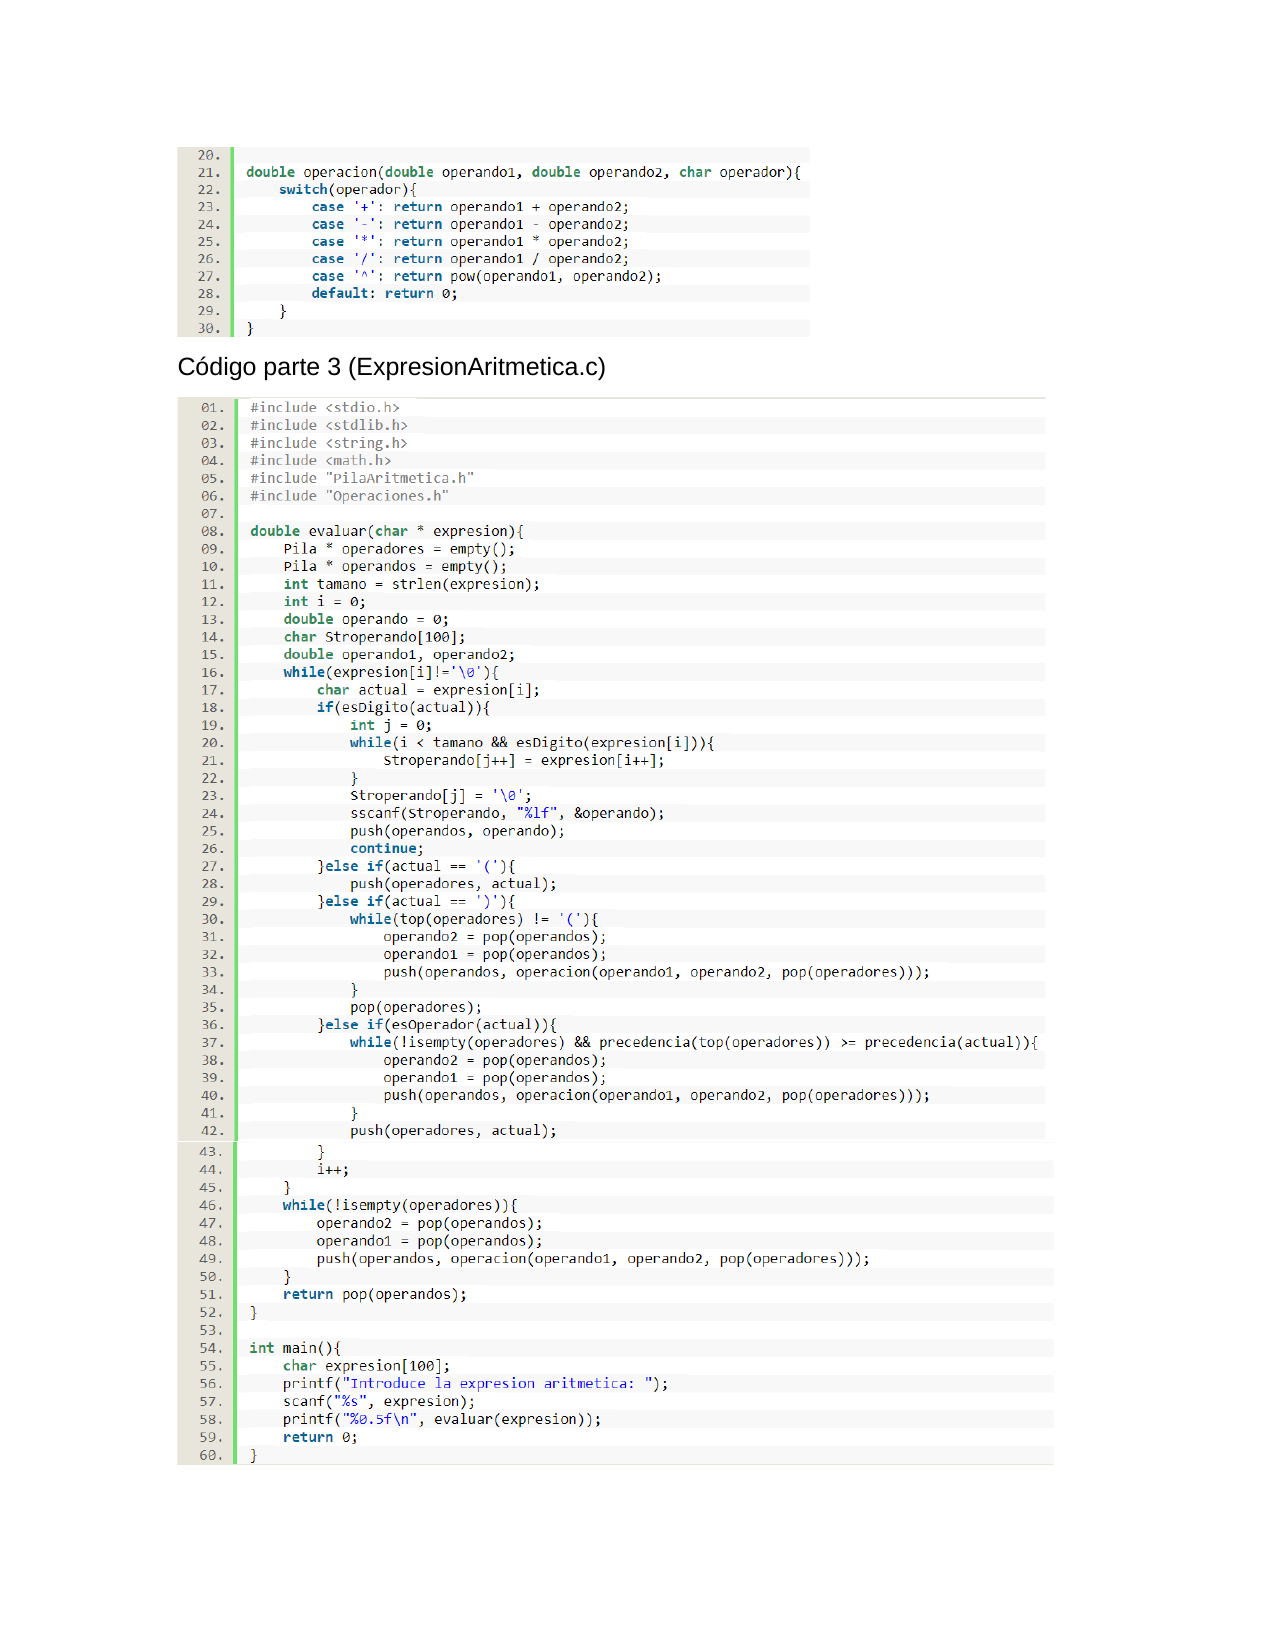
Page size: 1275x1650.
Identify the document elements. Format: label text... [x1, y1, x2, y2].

text Código parte 3 (ExpresionAritmetica.c) [177, 352, 1098, 381]
picture [177, 147, 810, 337]
picture [177, 1142, 1054, 1468]
picture [177, 396, 1046, 1141]
